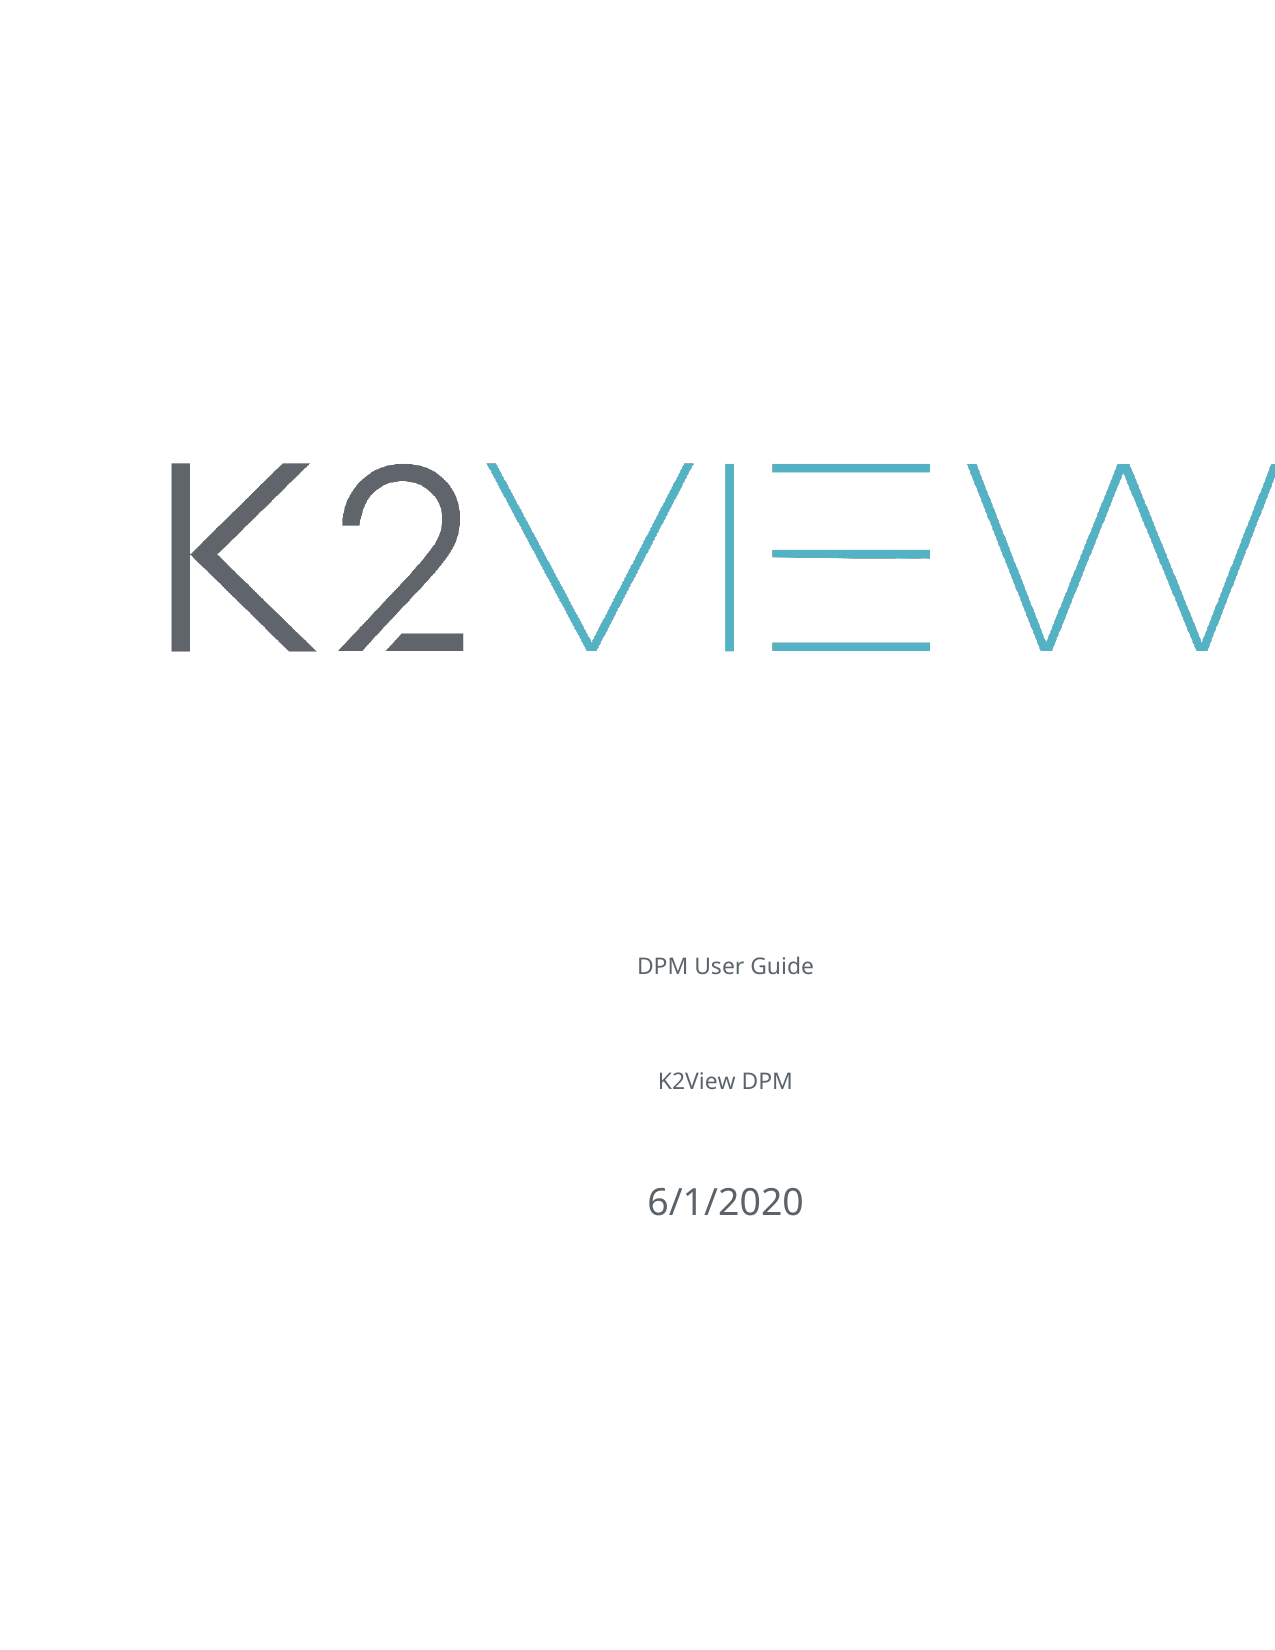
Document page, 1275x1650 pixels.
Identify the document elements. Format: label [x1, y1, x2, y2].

table_cell [150, 832, 1275, 986]
picture [162, 416, 1275, 698]
table_cell [150, 986, 1275, 1096]
table_cell [150, 1096, 1275, 1227]
table_header [150, 251, 1275, 832]
